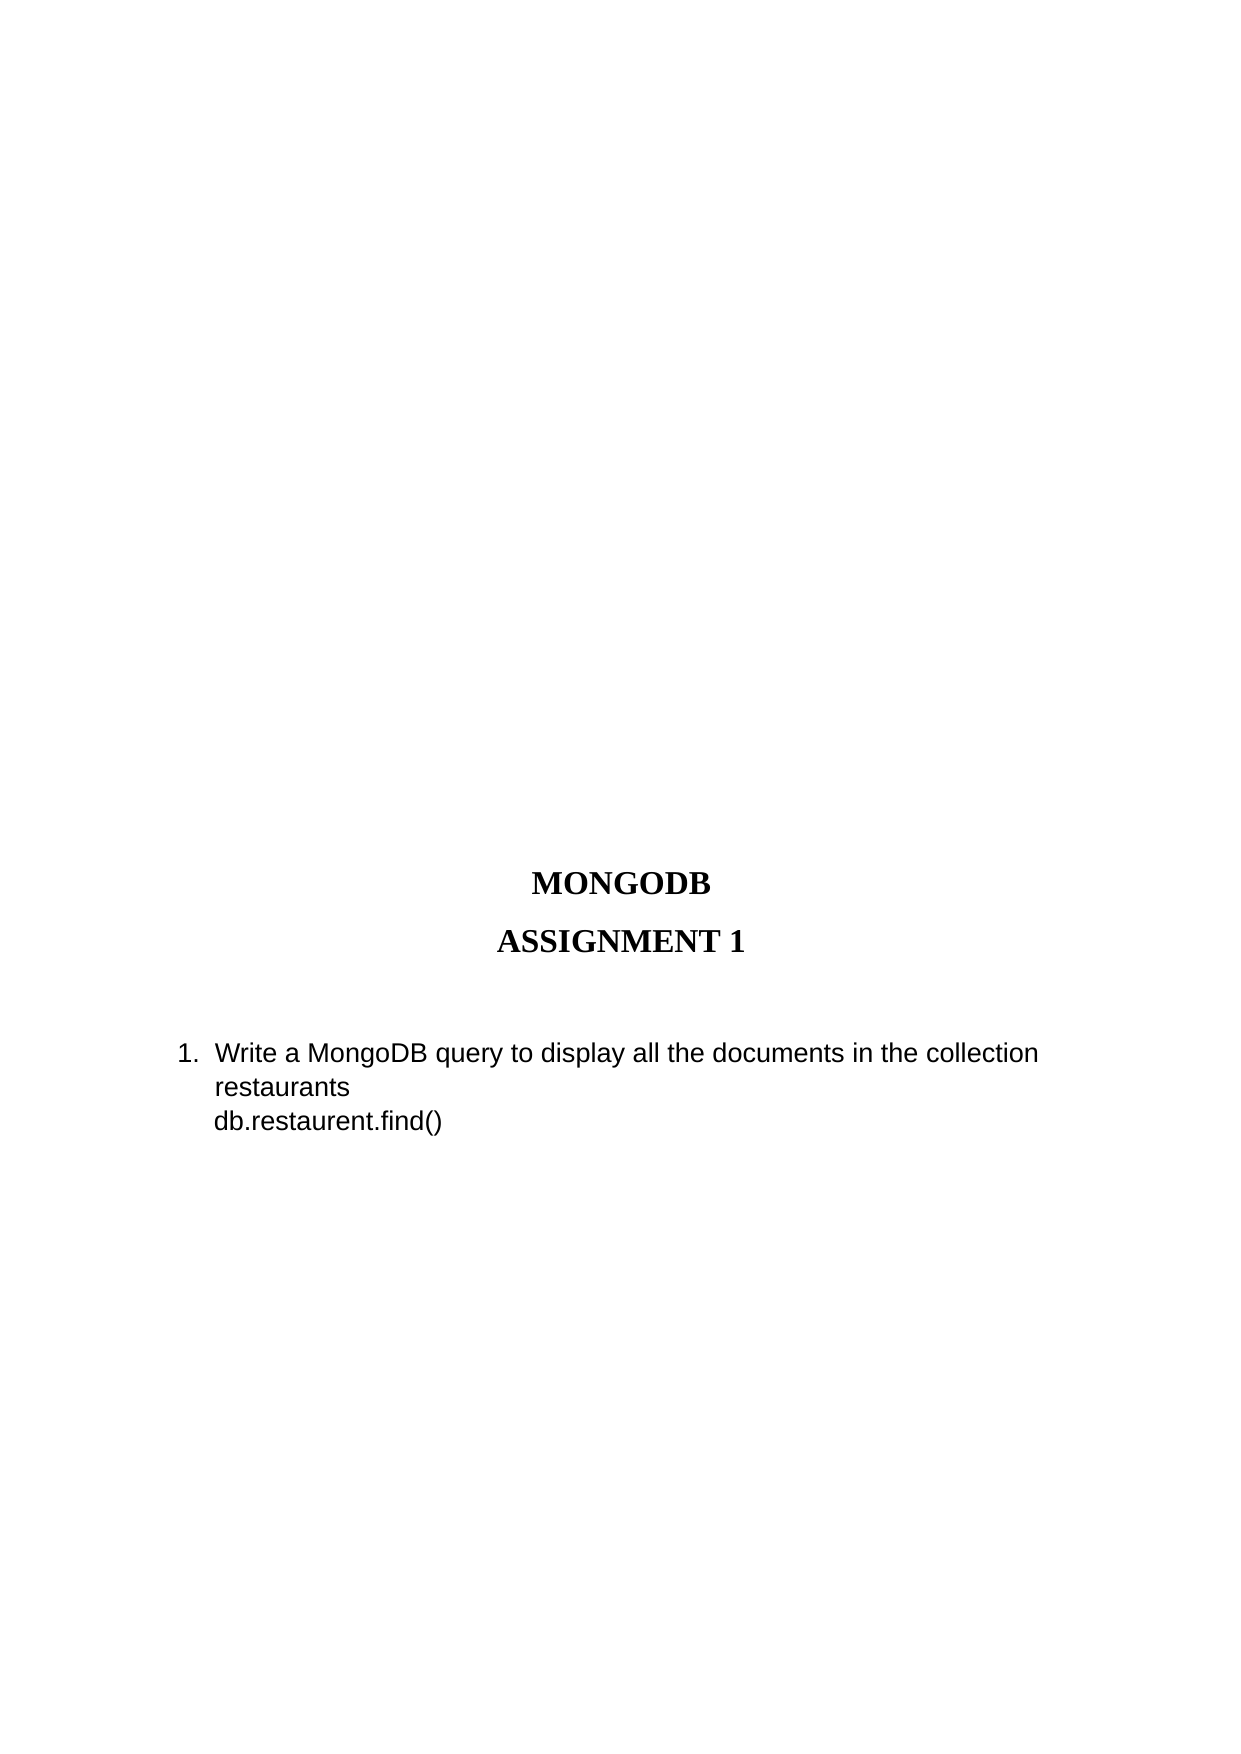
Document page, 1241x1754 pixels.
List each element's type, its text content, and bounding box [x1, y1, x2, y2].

text ASSIGNMENT 1 [139, 921, 1103, 959]
text MONGODB [139, 863, 1103, 902]
list db.restaurent.find() [213, 1105, 1103, 1136]
list Write a MongoDB query to display all the documents in the collection restaurants [177, 1037, 1103, 1102]
